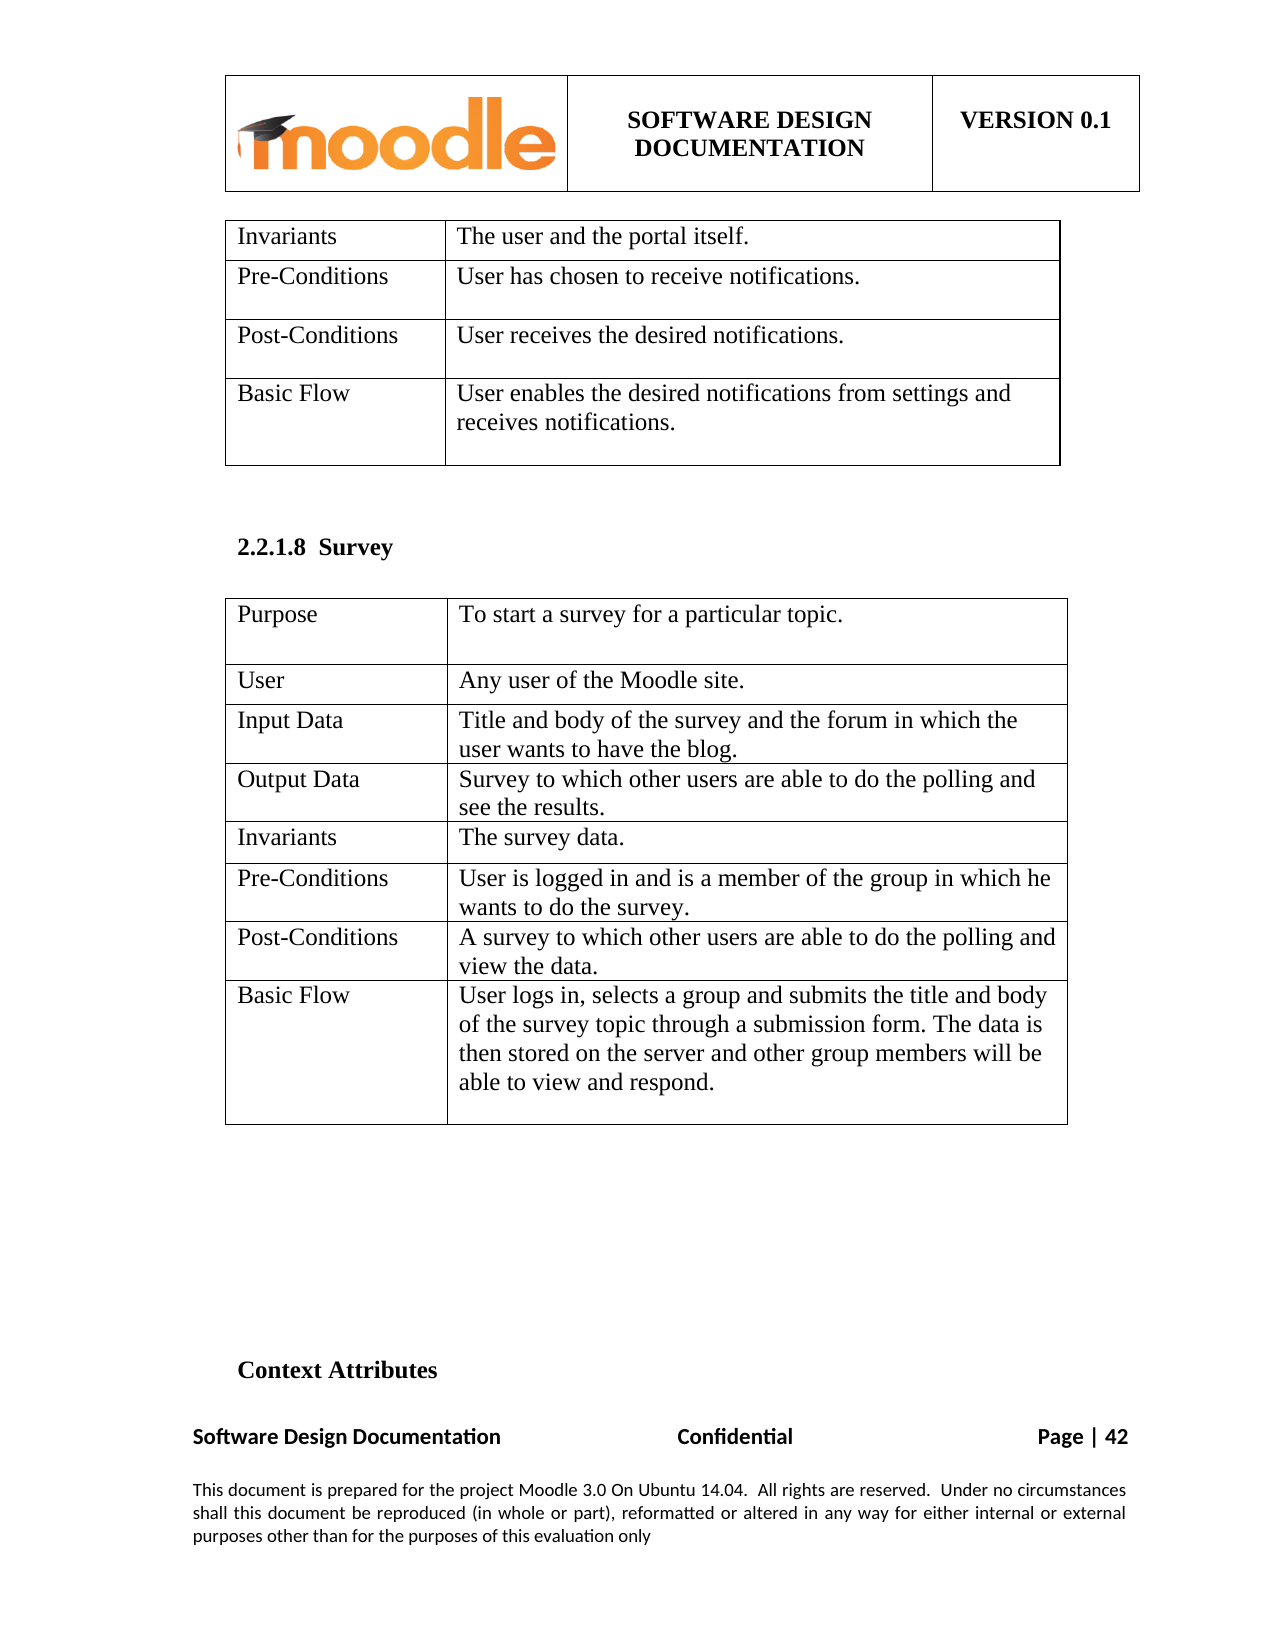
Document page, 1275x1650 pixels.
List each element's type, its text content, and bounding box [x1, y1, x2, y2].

table_cell Invariants [226, 221, 445, 260]
table_header To start a survey for a particular topic. [448, 599, 1067, 664]
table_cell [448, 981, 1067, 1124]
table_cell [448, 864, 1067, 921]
table_cell The user and the portal itself. [446, 221, 1059, 260]
table_cell Pre-Conditions [226, 261, 445, 319]
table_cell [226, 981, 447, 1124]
table_cell User has chosen to receive notifications. [446, 261, 1059, 319]
table_cell User receives the desired notifications. [446, 320, 1059, 377]
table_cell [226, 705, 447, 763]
text 2.2.1.8 Survey [237, 532, 1128, 561]
table_header Purpose [226, 599, 447, 664]
table_cell User enables the desired notifications from settings and receives notifications. [446, 379, 1059, 465]
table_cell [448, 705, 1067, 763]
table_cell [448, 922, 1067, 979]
text Context Attributes [237, 1355, 1128, 1384]
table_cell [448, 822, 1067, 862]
picture [237, 97, 556, 170]
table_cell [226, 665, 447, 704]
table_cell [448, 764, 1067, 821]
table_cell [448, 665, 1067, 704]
table_cell Basic Flow [226, 379, 445, 465]
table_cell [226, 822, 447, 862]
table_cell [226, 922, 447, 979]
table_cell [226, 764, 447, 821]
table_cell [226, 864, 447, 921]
table_cell Post-Conditions [226, 320, 445, 377]
